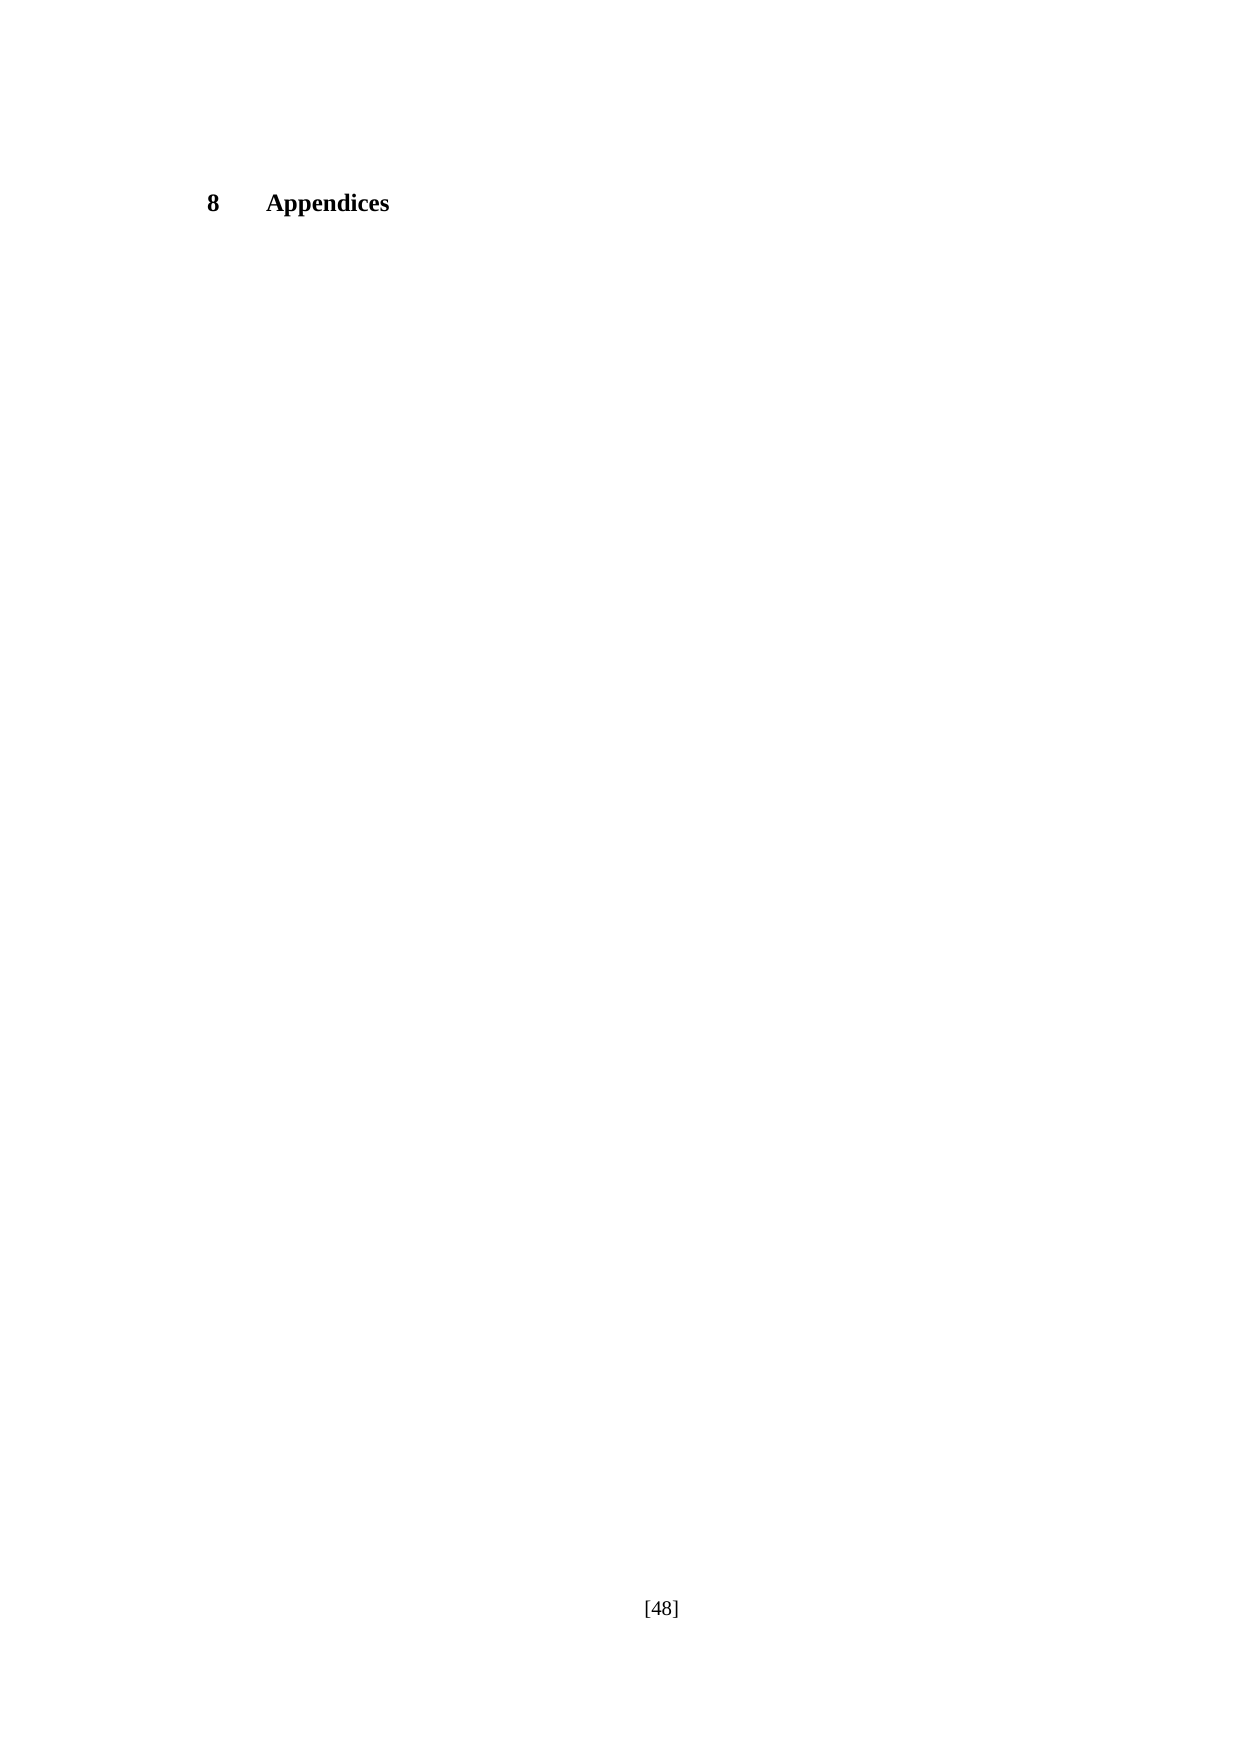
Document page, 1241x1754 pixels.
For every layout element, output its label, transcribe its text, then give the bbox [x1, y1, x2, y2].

subtitle Appendices [207, 185, 1092, 216]
